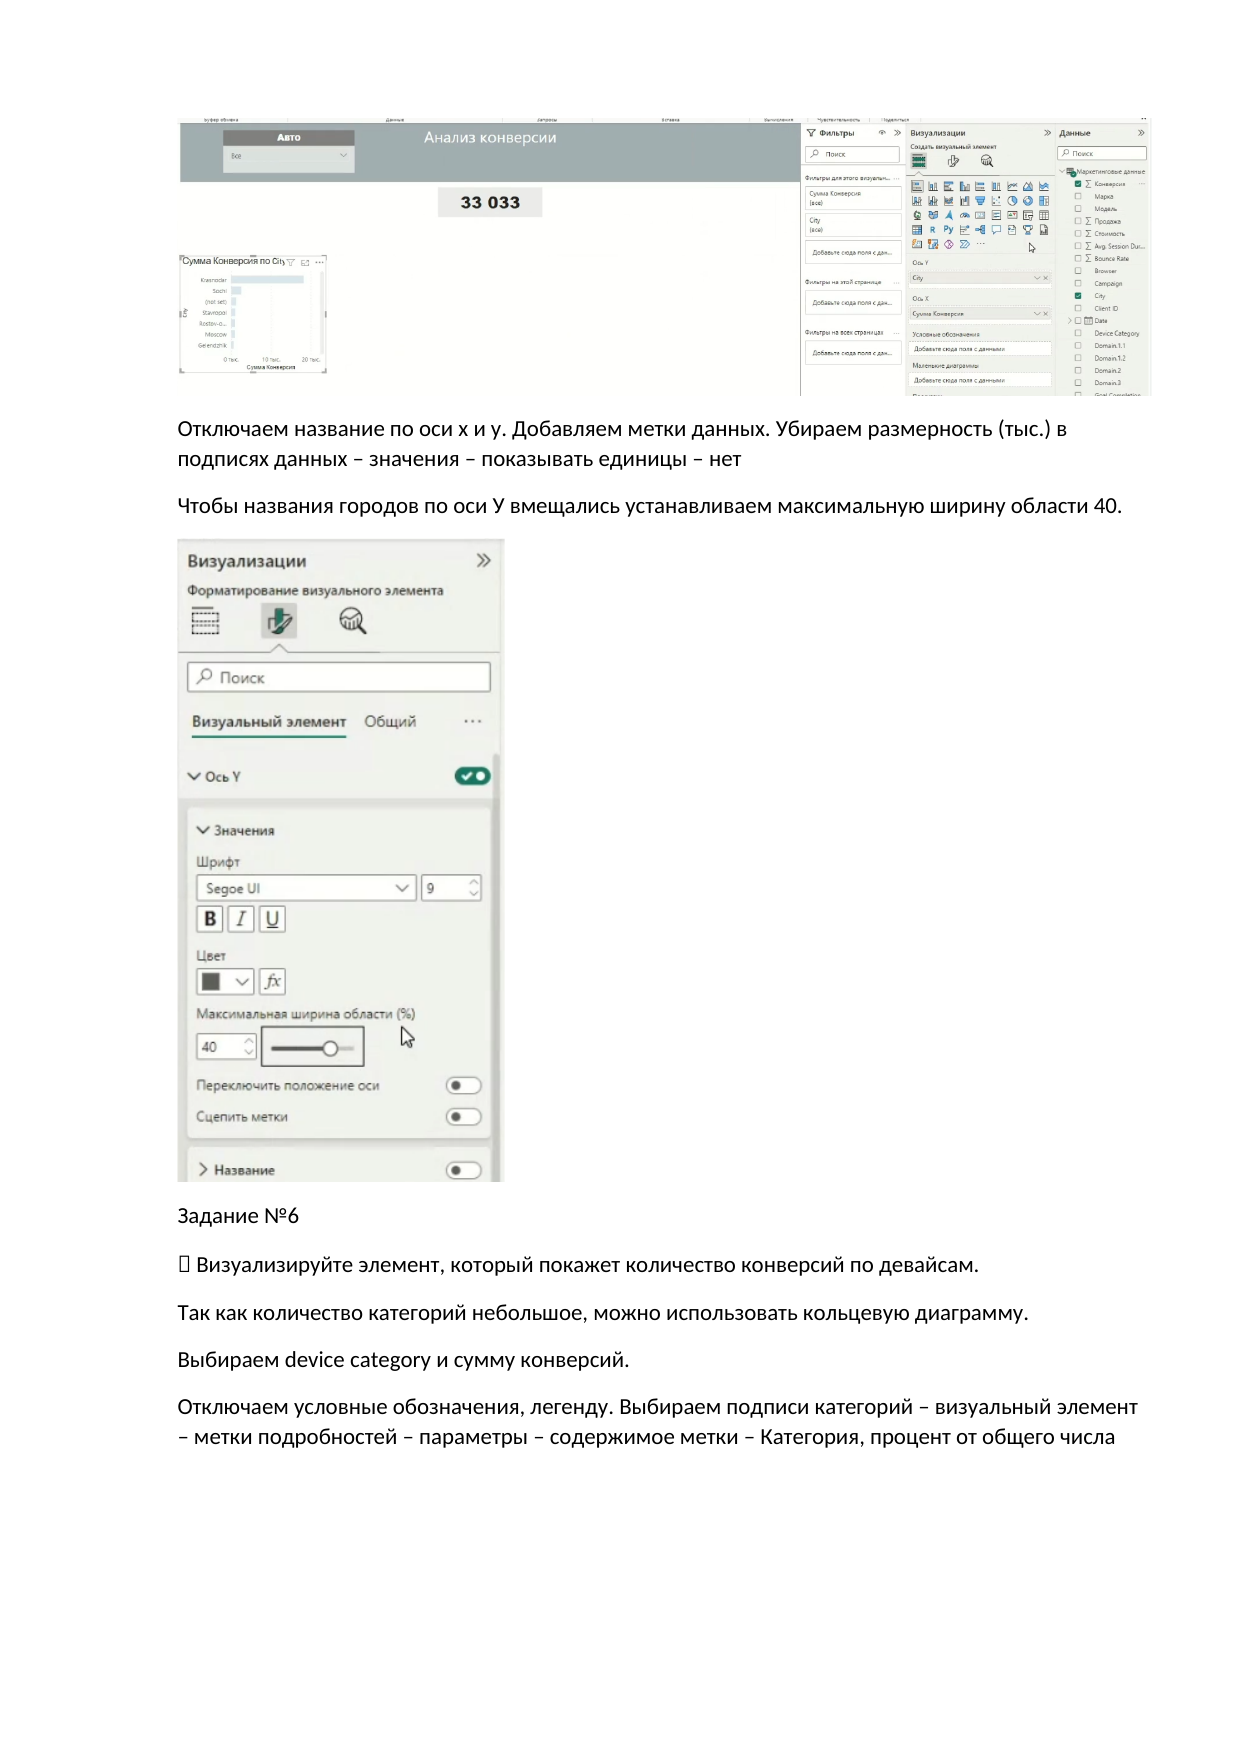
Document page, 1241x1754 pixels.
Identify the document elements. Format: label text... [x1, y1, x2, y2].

text Отключаем название по оси х и у. Добавляем метки данных. Убираем размерность (тыс.) в подписях данных – значения – показывать единицы – нет [177, 414, 1152, 472]
picture [177, 118, 1152, 396]
text Выбираем device category и сумму конверсий. [177, 1345, 1152, 1373]
text 📌 Визуализируйте элемент, который покажет количество конверсий по девайсам. [177, 1248, 1152, 1279]
text Так как количество категорий небольшое, можно использовать кольцевую диаграмму. [177, 1298, 1152, 1326]
text Чтобы названия городов по оси У вмещались устанавливаем максимальную ширину области 40. [177, 491, 1152, 519]
text Отключаем условные обозначения, легенду. Выбираем подписи категорий – визуальный элемент – метки подробностей – параметры – содержимое метки – Категория, процент от общего числа [177, 1392, 1152, 1450]
text Задание №6 [177, 1201, 1152, 1229]
picture [177, 538, 505, 1182]
